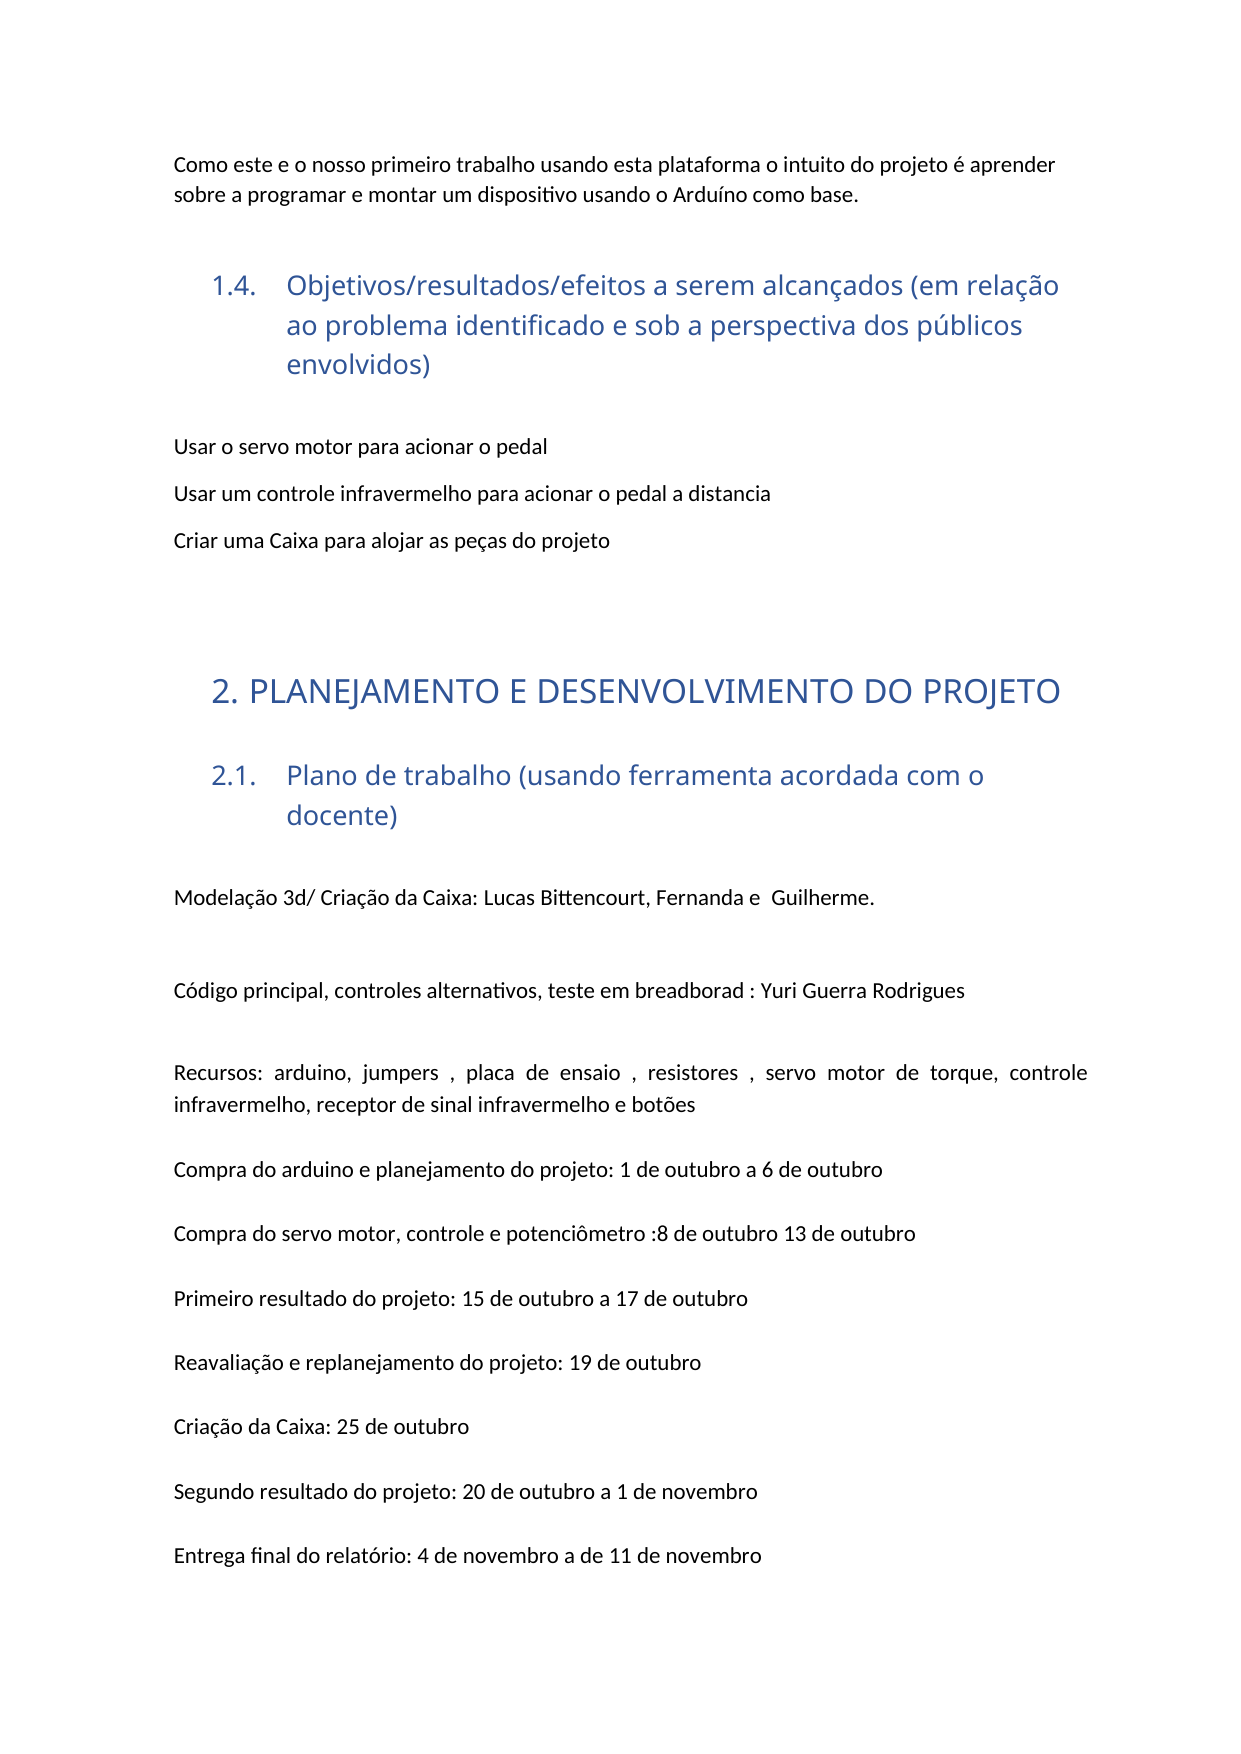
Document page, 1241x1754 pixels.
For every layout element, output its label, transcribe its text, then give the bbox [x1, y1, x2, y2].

text Primeiro resultado do projeto: 15 de outubro a 17 de outubro [173, 1284, 1090, 1312]
text Reavaliação e replanejamento do projeto: 19 de outubro [173, 1348, 1090, 1376]
text Segundo resultado do projeto: 20 de outubro a 1 de novembro [173, 1477, 1090, 1505]
subtitle Objetivos/resultados/efeitos a serem alcançados (em relação ao problema identificado e sob a perspectiva dos públicos envolvidos) [211, 266, 1090, 383]
text Compra do servo motor, controle e potenciômetro :8 de outubro 13 de outubro [173, 1219, 1090, 1247]
subtitle Plano de trabalho (usando ferramenta acordada com o docente) [211, 756, 1090, 833]
text Recursos: arduino, jumpers , placa de ensaio , resistores , servo motor de torque, controle infravermelho, receptor de sinal infravermelho e botões [173, 1058, 1090, 1118]
text Compra do arduino e planejamento do projeto: 1 de outubro a 6 de outubro [173, 1155, 1090, 1183]
text Criação da Caixa: 25 de outubro [173, 1412, 1090, 1440]
text Entrega final do relatório: 4 de novembro a de 11 de novembro [173, 1541, 1090, 1569]
text Usar um controle infravermelho para acionar o pedal a distancia [173, 479, 1090, 507]
text Criar uma Caixa para alojar as peças do projeto [173, 526, 1090, 554]
subtitle PLANEJAMENTO E DESENVOLVIMENTO DO PROJETO [211, 668, 1090, 713]
text Como este e o nosso primeiro trabalho usando esta plataforma o intuito do projeto é aprender sobre a programar e montar um dispositivo usando o Arduíno como base. [173, 150, 1090, 208]
text Código principal, controles alternativos, teste em breadborad : Yuri Guerra Rodrigues [173, 976, 1090, 1004]
text Usar o servo motor para acionar o pedal [173, 432, 1090, 461]
text Modelação 3d/ Criação da Caixa: Lucas Bittencourt, Fernanda e Guilherme. [173, 883, 1090, 911]
